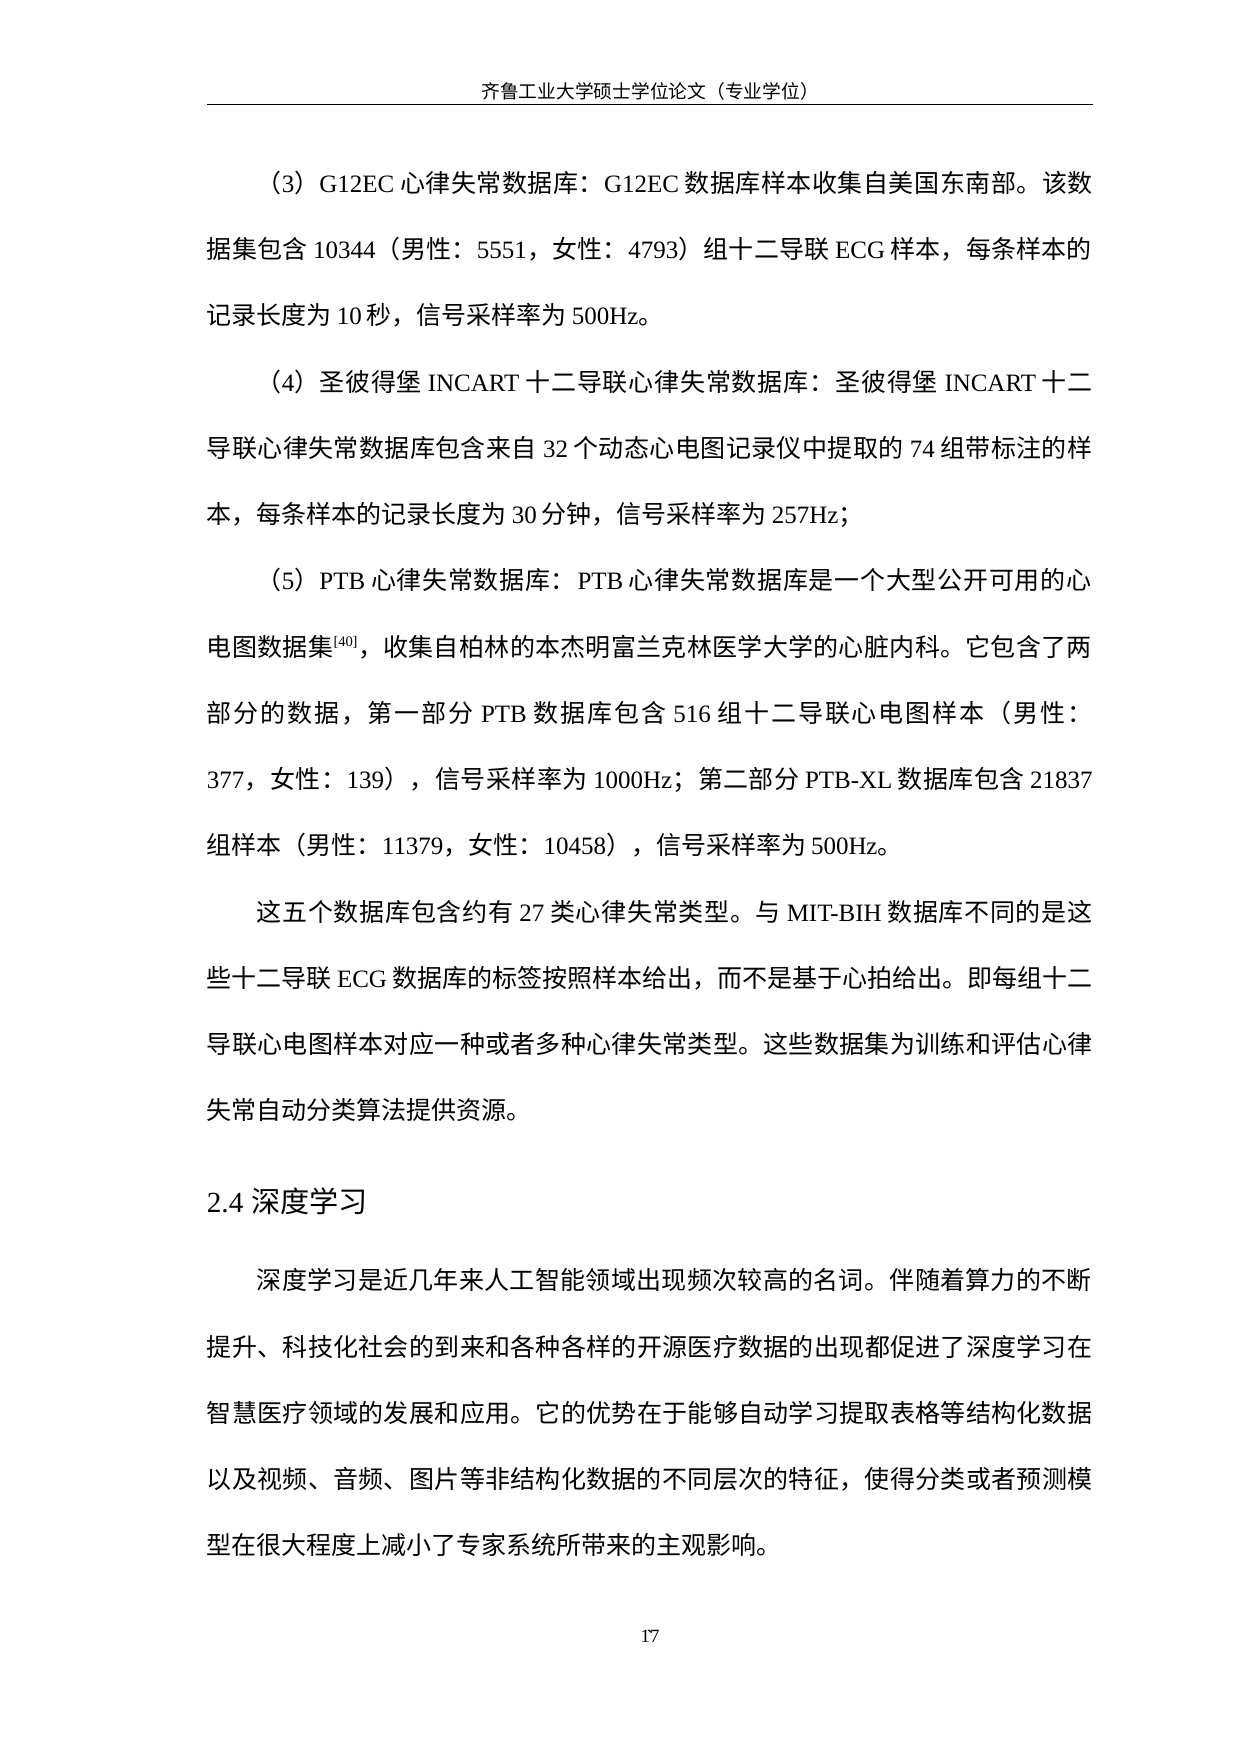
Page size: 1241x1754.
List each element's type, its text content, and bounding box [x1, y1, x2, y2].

text 这五个数据库包含约有27类心律失常类型。与MIT-BIH数据库不同的是这些十二导联ECG数据库的标签按照样本给出，而不是基于心拍给出。即每组十二导联心电图样本对应一种或者多种心律失常类型。这些数据集为训练和评估心律失常自动分类算法提供资源。 [207, 877, 1093, 1142]
text 深度学习是近几年来人工智能领域出现频次较高的名词。伴随着算力的不断提升、科技化社会的到来和各种各样的开源医疗数据的出现都促进了深度学习在智慧医疗领域的发展和应用。它的优势在于能够自动学习提取表格等结构化数据以及视频、音频、图片等非结构化数据的不同层次的特征，使得分类或者预测模型在很大程度上减小了专家系统所带来的主观影响。 [207, 1246, 1093, 1577]
list PTB心律失常数据库：PTB心律失常数据库是一个大型公开可用的心电图数据集[40]，收集自柏林的本杰明富兰克林医学大学的心脏内科。它包含了两部分的数据，第一部分PTB数据库包含516组十二导联心电图样本（男性：377，女性：139），信号采样率为1000Hz；第二部分PTB-XL数据库包含21837组样本（男性：11379，女性：10458），信号采样率为500Hz。 [207, 546, 1093, 877]
text 2.4 深度学习 [207, 1167, 1093, 1233]
list G12EC心律失常数据库：G12EC数据库样本收集自美国东南部。该数据集包含10344（男性：5551，女性：4793）组十二导联ECG样本，每条样本的记录长度为10秒，信号采样率为500Hz。 [207, 148, 1093, 347]
list 圣彼得堡INCART十二导联心律失常数据库：圣彼得堡INCART十二导联心律失常数据库包含来自32个动态心电图记录仪中提取的74组带标注的样本，每条样本的记录长度为30分钟，信号采样率为257Hz； [207, 347, 1093, 546]
